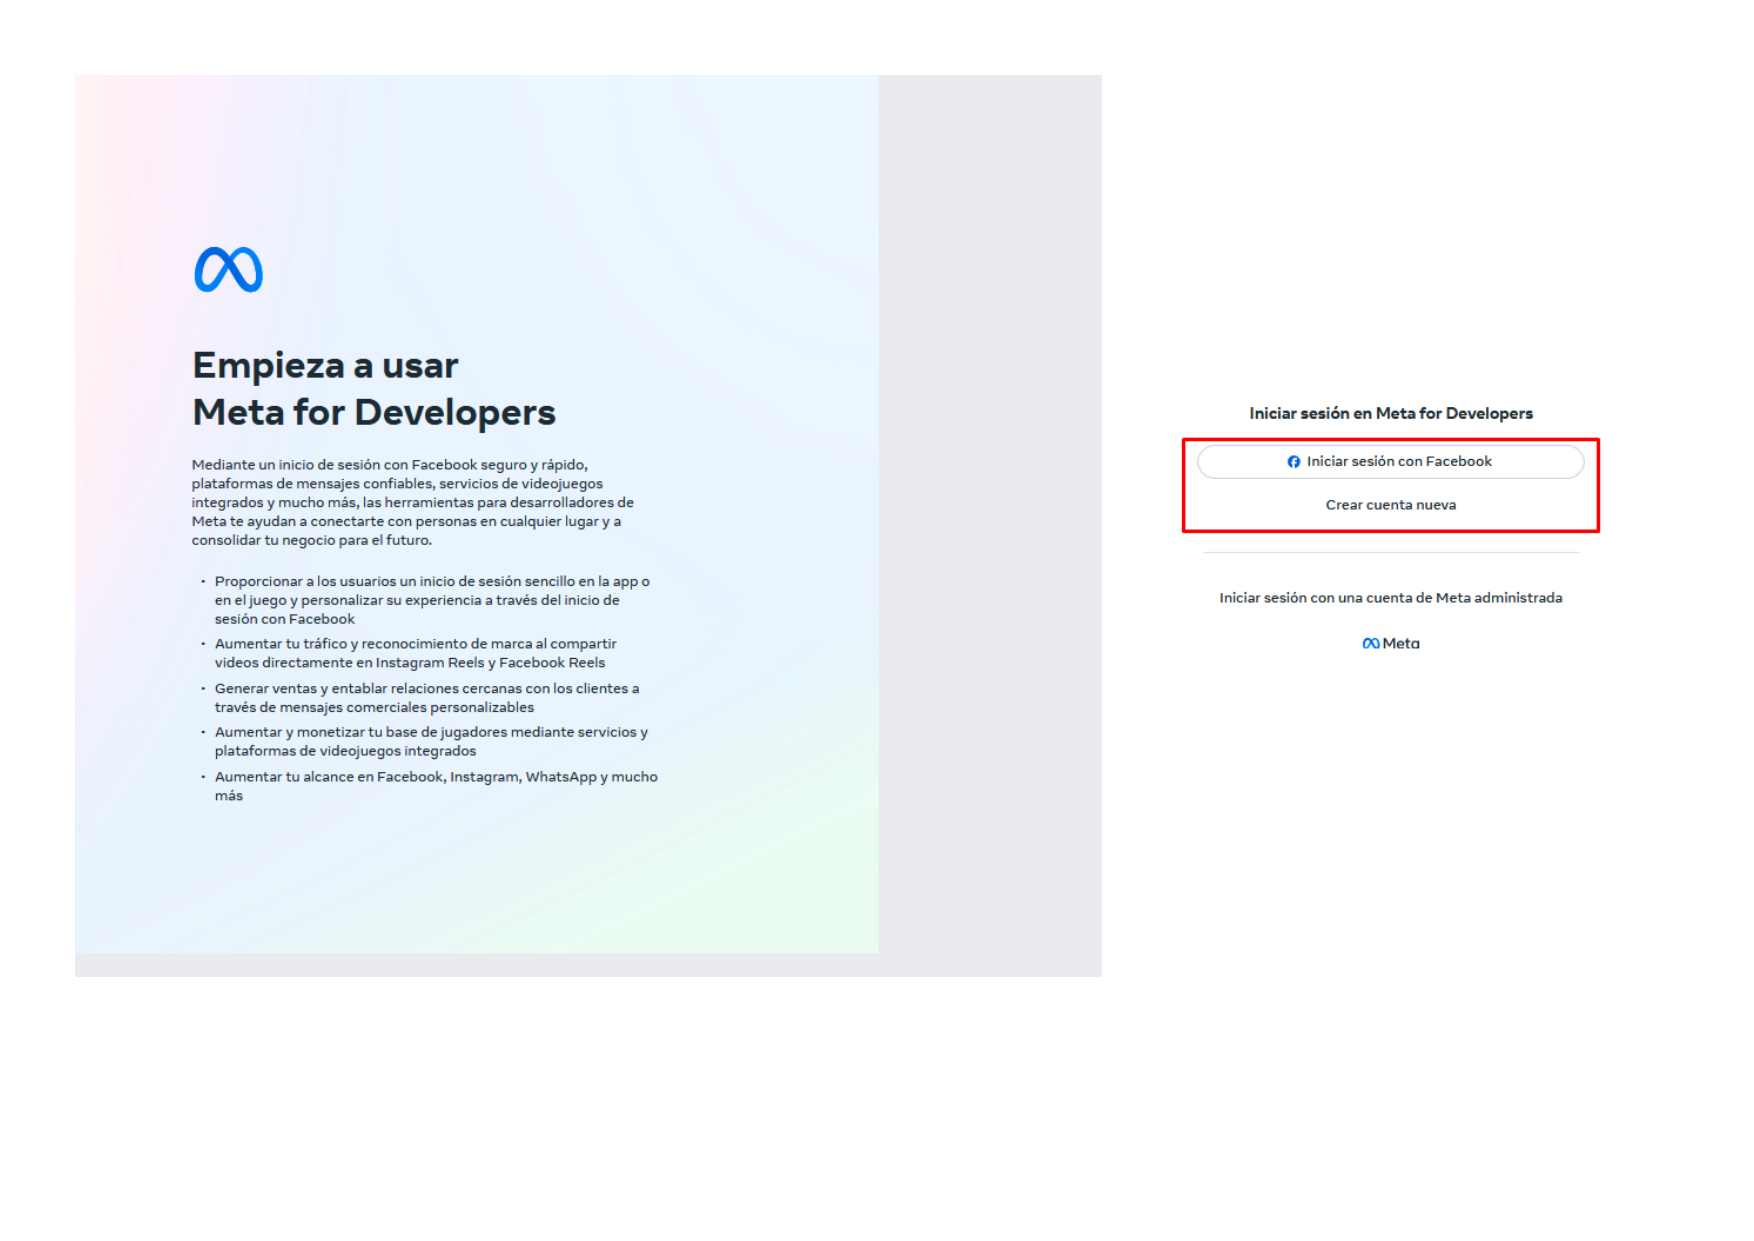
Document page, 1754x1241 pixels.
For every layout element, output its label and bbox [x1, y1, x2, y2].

picture [75, 75, 1679, 977]
